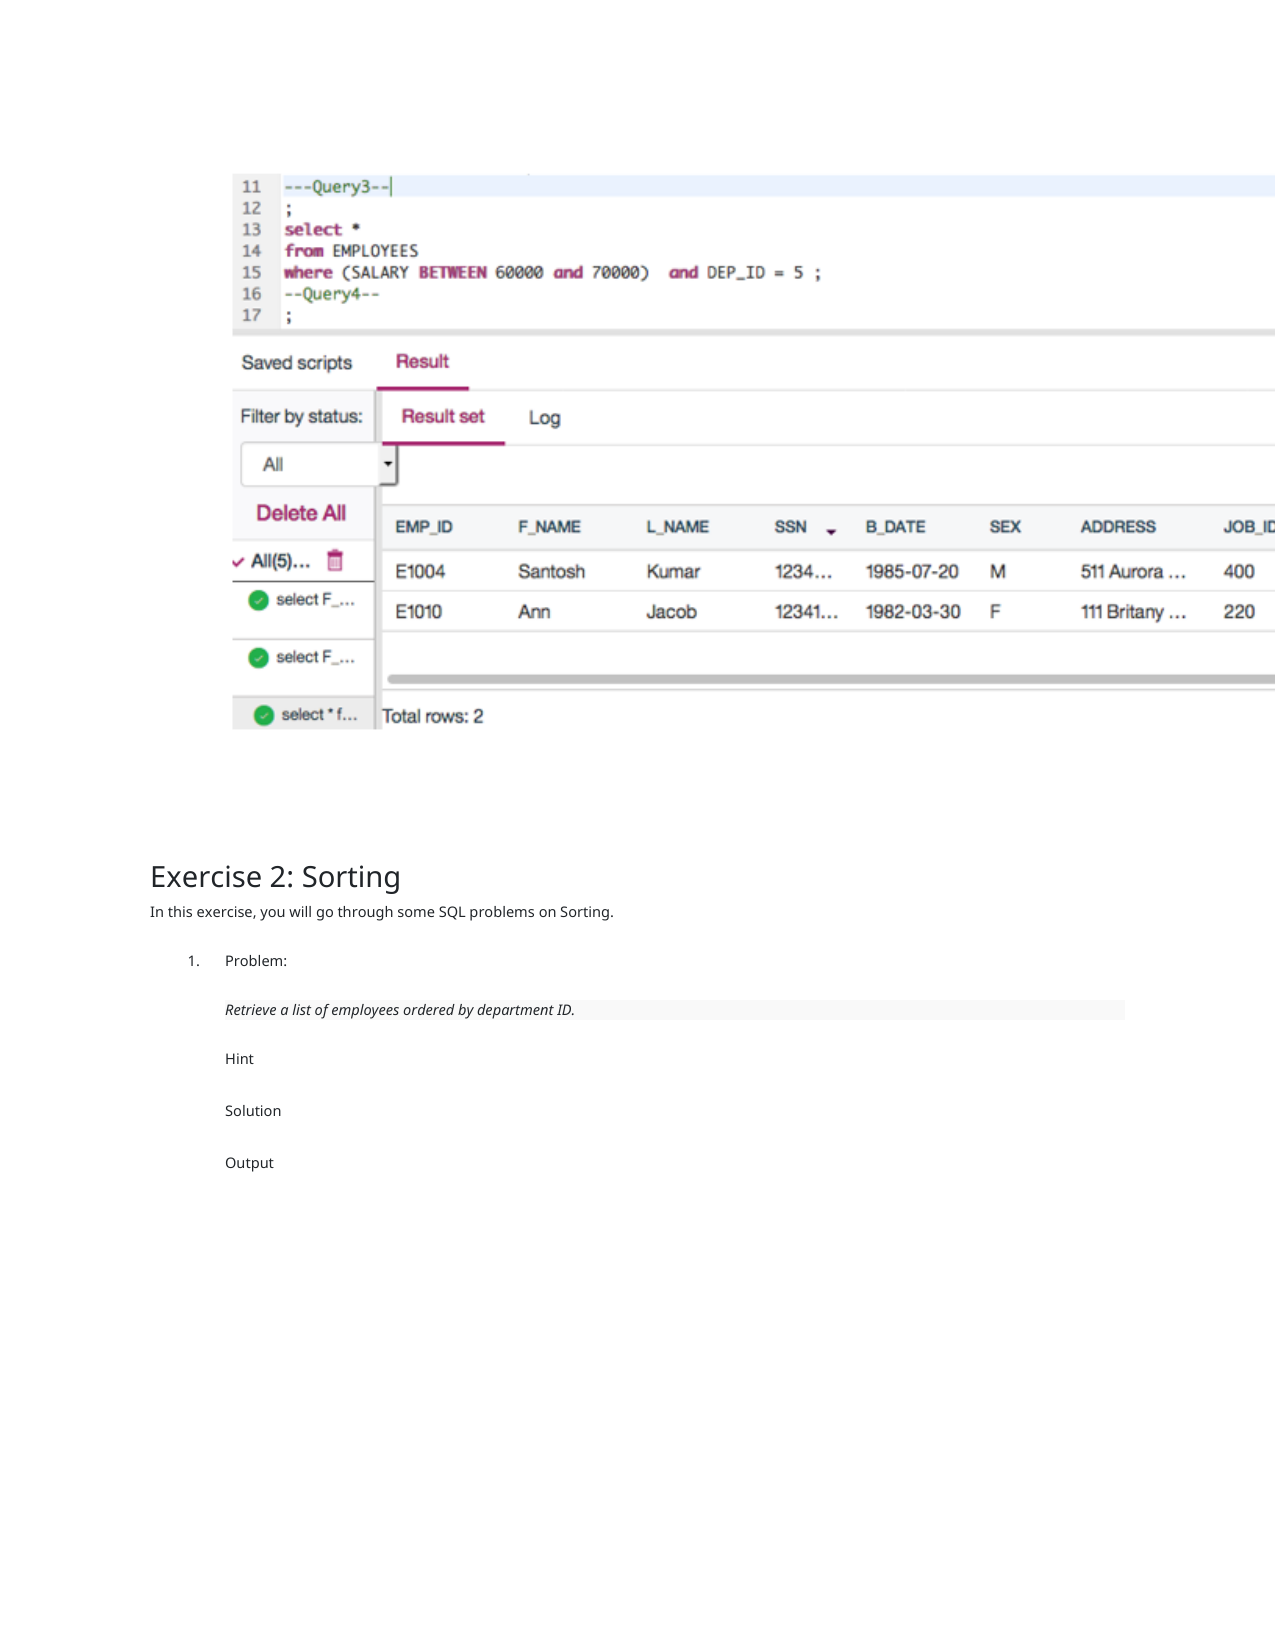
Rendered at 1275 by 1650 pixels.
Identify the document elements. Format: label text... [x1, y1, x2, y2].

text Retrieve a list of employees ordered by department ID. [225, 1000, 1125, 1020]
picture [225, 150, 1275, 750]
text In this exercise, you will go through some SQL problems on Sorting. [150, 902, 1125, 922]
text Hint [225, 1049, 1125, 1069]
list Problem: [187, 951, 1125, 971]
subtitle Exercise 2: Sorting [150, 856, 1125, 896]
text Solution [225, 1101, 1125, 1121]
text Output [225, 1153, 1125, 1173]
